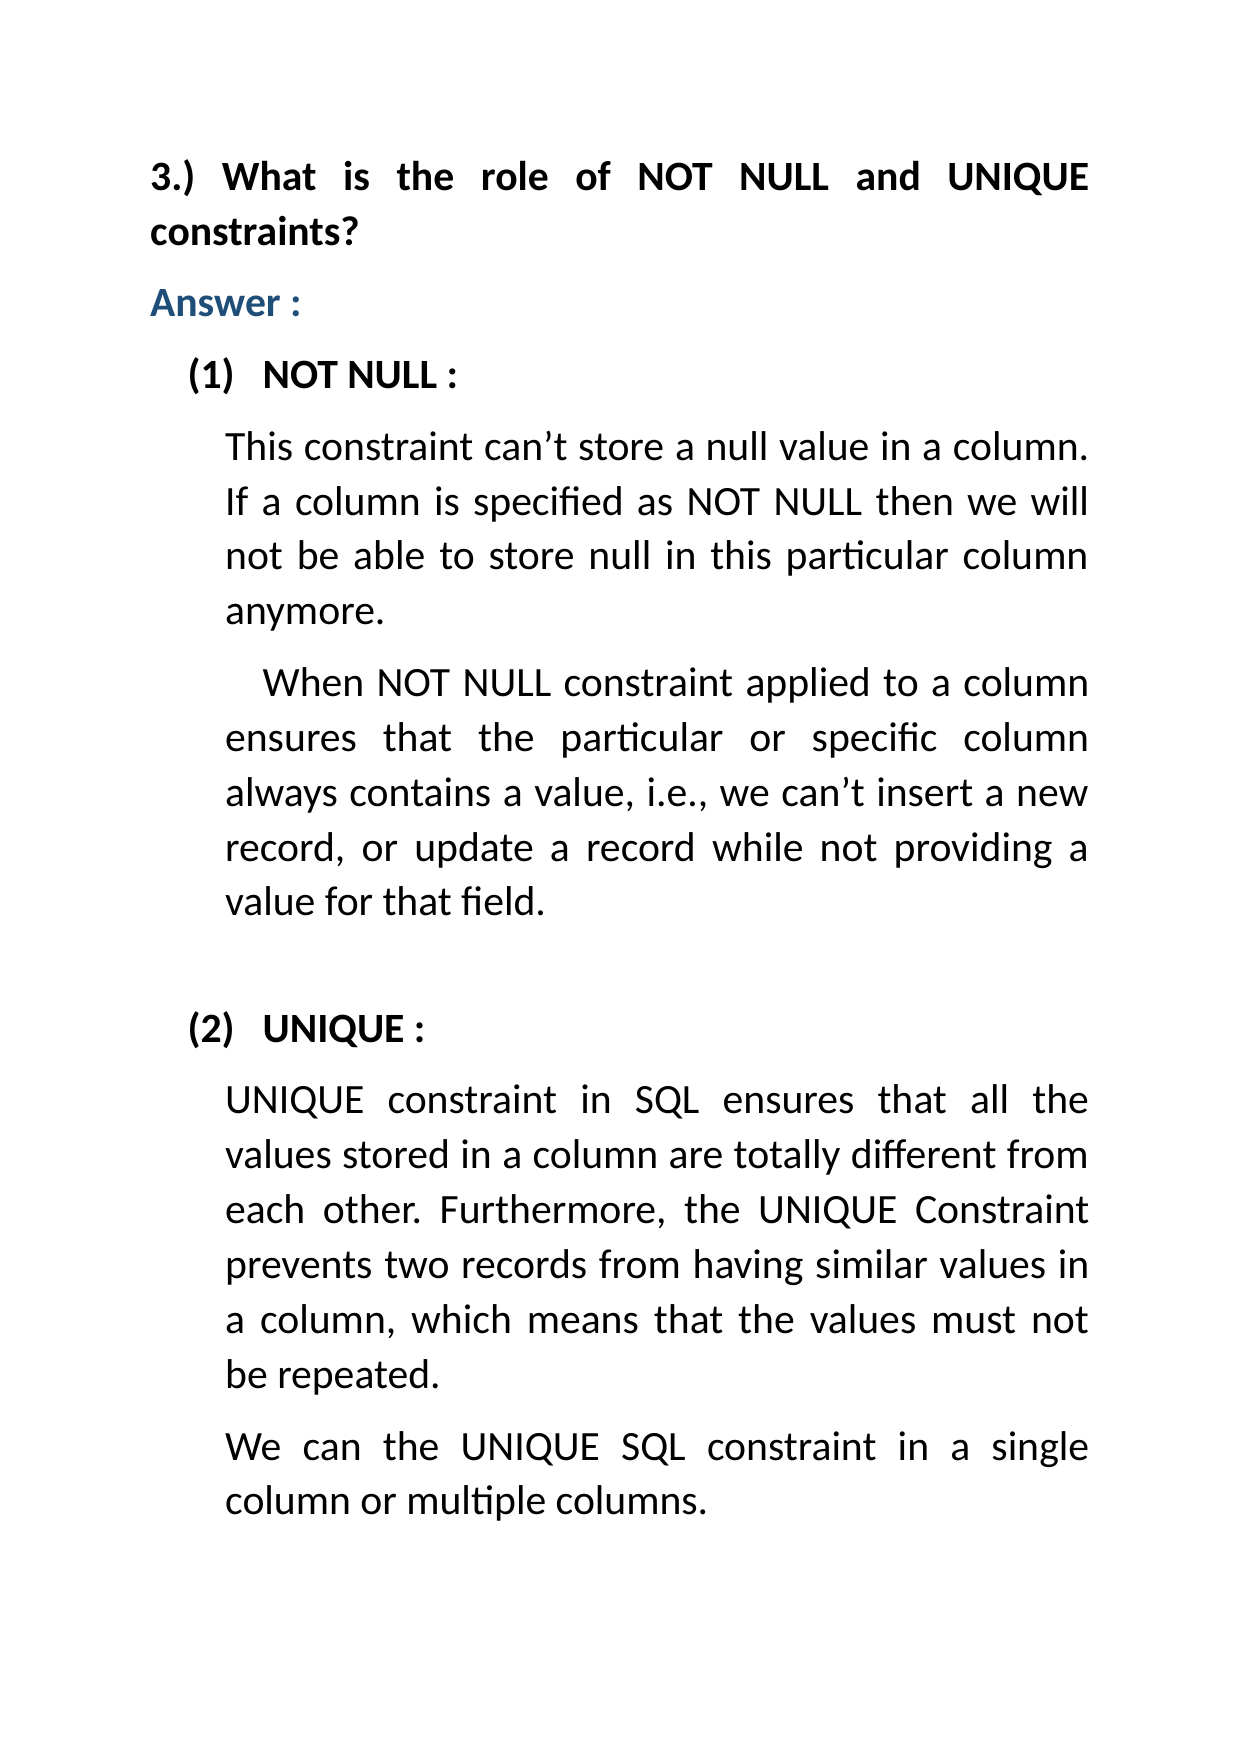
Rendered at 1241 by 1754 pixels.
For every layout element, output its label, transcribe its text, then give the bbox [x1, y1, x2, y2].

text This constraint can’t store a null value in a column. If a column is specified as NOT NULL then we will not be able to store null in this particular column anymore. [225, 419, 1090, 635]
text 3.) What is the role of NOT NULL and UNIQUE constraints? [150, 150, 1090, 256]
list UNIQUE : [187, 1002, 1090, 1053]
text Answer : [150, 276, 1090, 327]
list NOT NULL : [187, 348, 1090, 399]
text We can the UNIQUE SQL constraint in a single column or multiple columns. [225, 1419, 1090, 1525]
text When NOT NULL constraint applied to a column ensures that the particular or specific column always contains a value, i.e., we can’t insert a new record, or update a record while not providing a value for that field. [225, 656, 1090, 926]
text UNIQUE constraint in SQL ensures that all the values stored in a column are totally different from each other. Furthermore, the UNIQUE Constraint prevents two records from having similar values in a column, which means that the values must not be repeated. [225, 1073, 1090, 1399]
